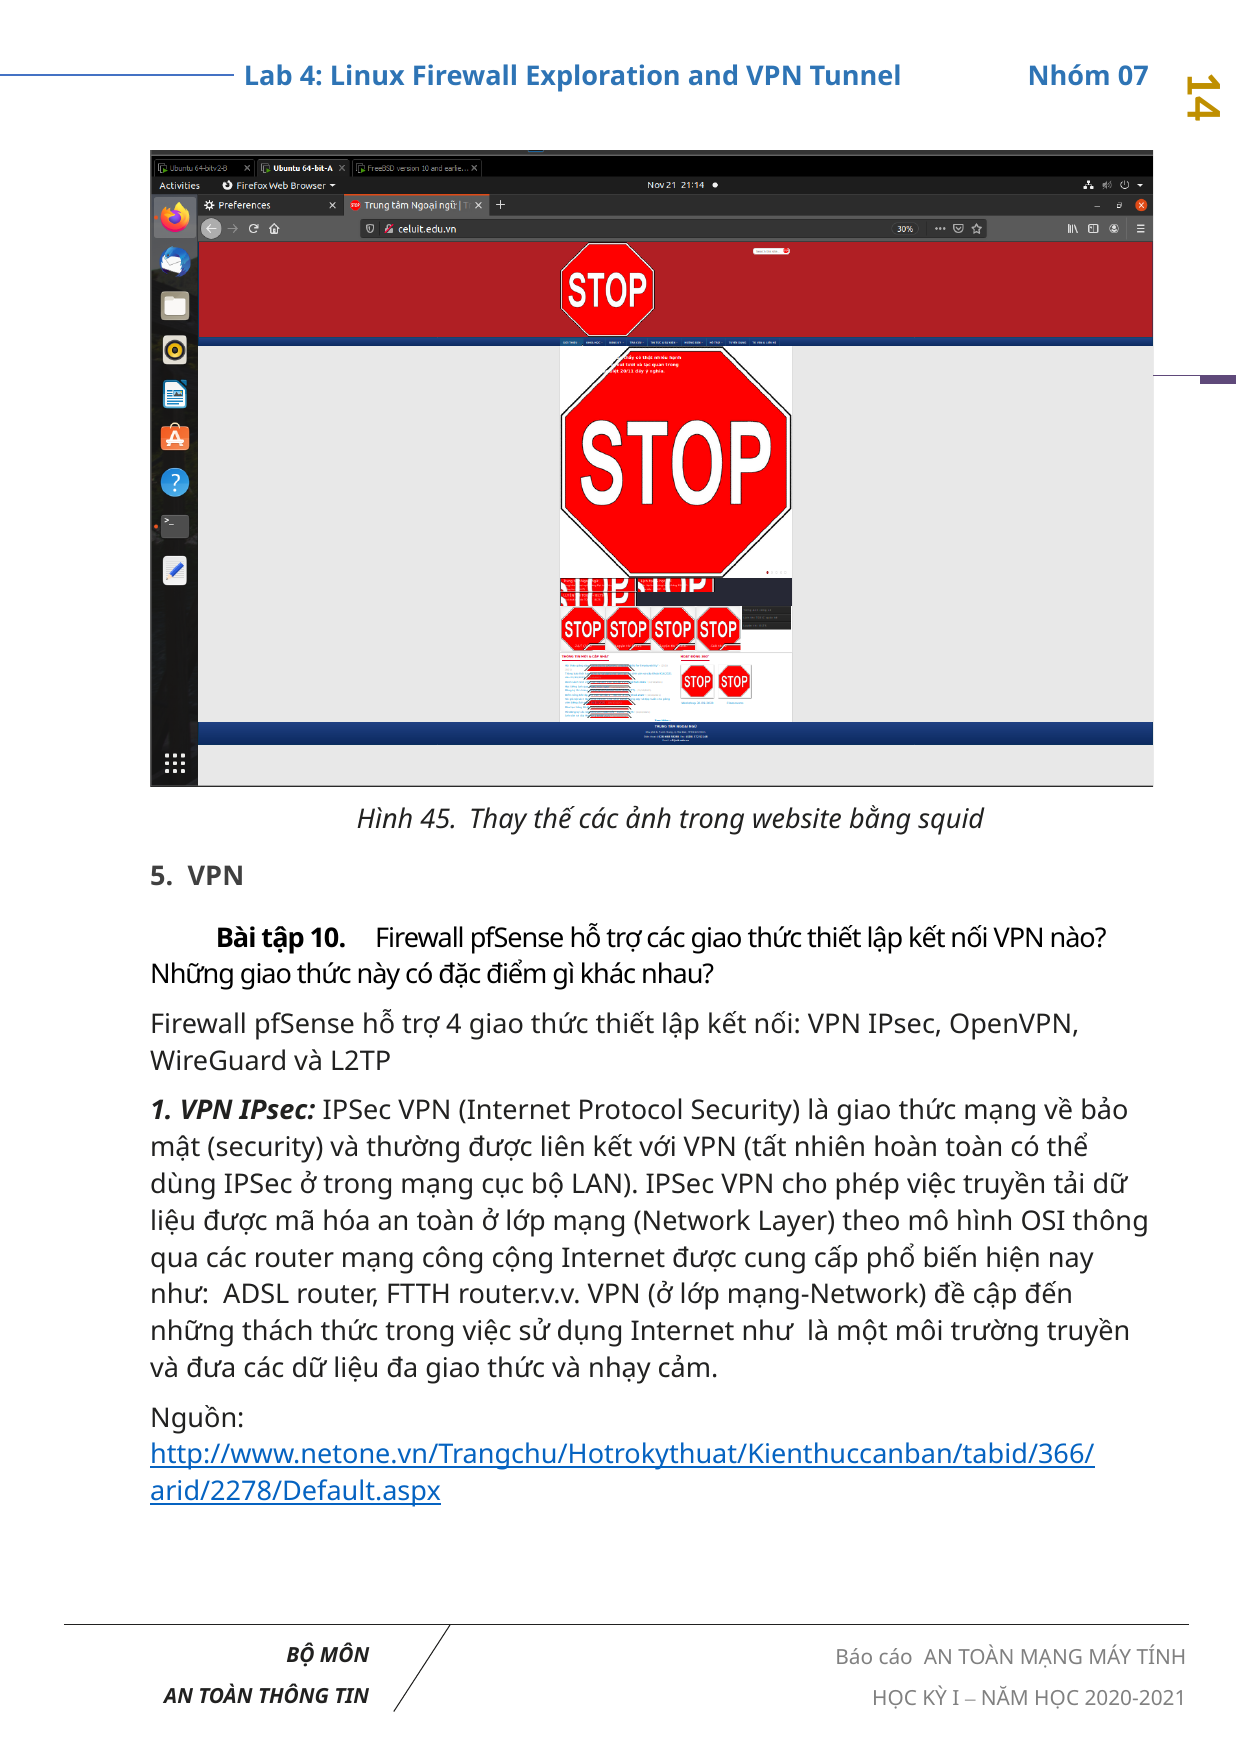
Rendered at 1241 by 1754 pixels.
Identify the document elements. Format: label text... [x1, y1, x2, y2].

picture [150, 150, 1154, 787]
title Firewall pfSense hỗ trợ các giao thức thiết lập kết nối VPN nào? Những giao thức này có đặc điểm gì khác nhau? [150, 918, 1153, 992]
text Thay thế các ảnh trong website bằng squid [187, 799, 1153, 836]
subtitle VPN [150, 856, 1153, 893]
text Nguồn: http://www.netone.vn/Trangchu/Hotrokythuat/Kienthuccanban/tabid/366/arid/2278/Default.aspx [150, 1398, 1153, 1509]
text 1. VPN IPsec: IPSec VPN (Internet Protocol Security) là giao thức mạng về bảo mật (security) và thường được liên kết với VPN (tất nhiên hoàn toàn có thể dùng IPSec ở trong mạng cục bộ LAN). IPSec VPN cho phép việc truyền tải dữ liệu được mã hóa an toàn ở lớp mạng (Network Layer) theo mô hình OSI thông qua các router mạng công cộng Internet được cung cấp phổ biến hiện nay như: ADSL router, FTTH router.v.v. VPN (ở lớp mạng-Network) đề cập đến những thách thức trong việc sử dụng Internet như là một môi trường truyền và đưa các dữ liệu đa giao thức và nhạy cảm. [150, 1091, 1153, 1386]
text Firewall pfSense hỗ trợ 4 giao thức thiết lập kết nối: VPN IPsec, OpenVPN, WireGuard và L2TP [150, 1004, 1153, 1078]
